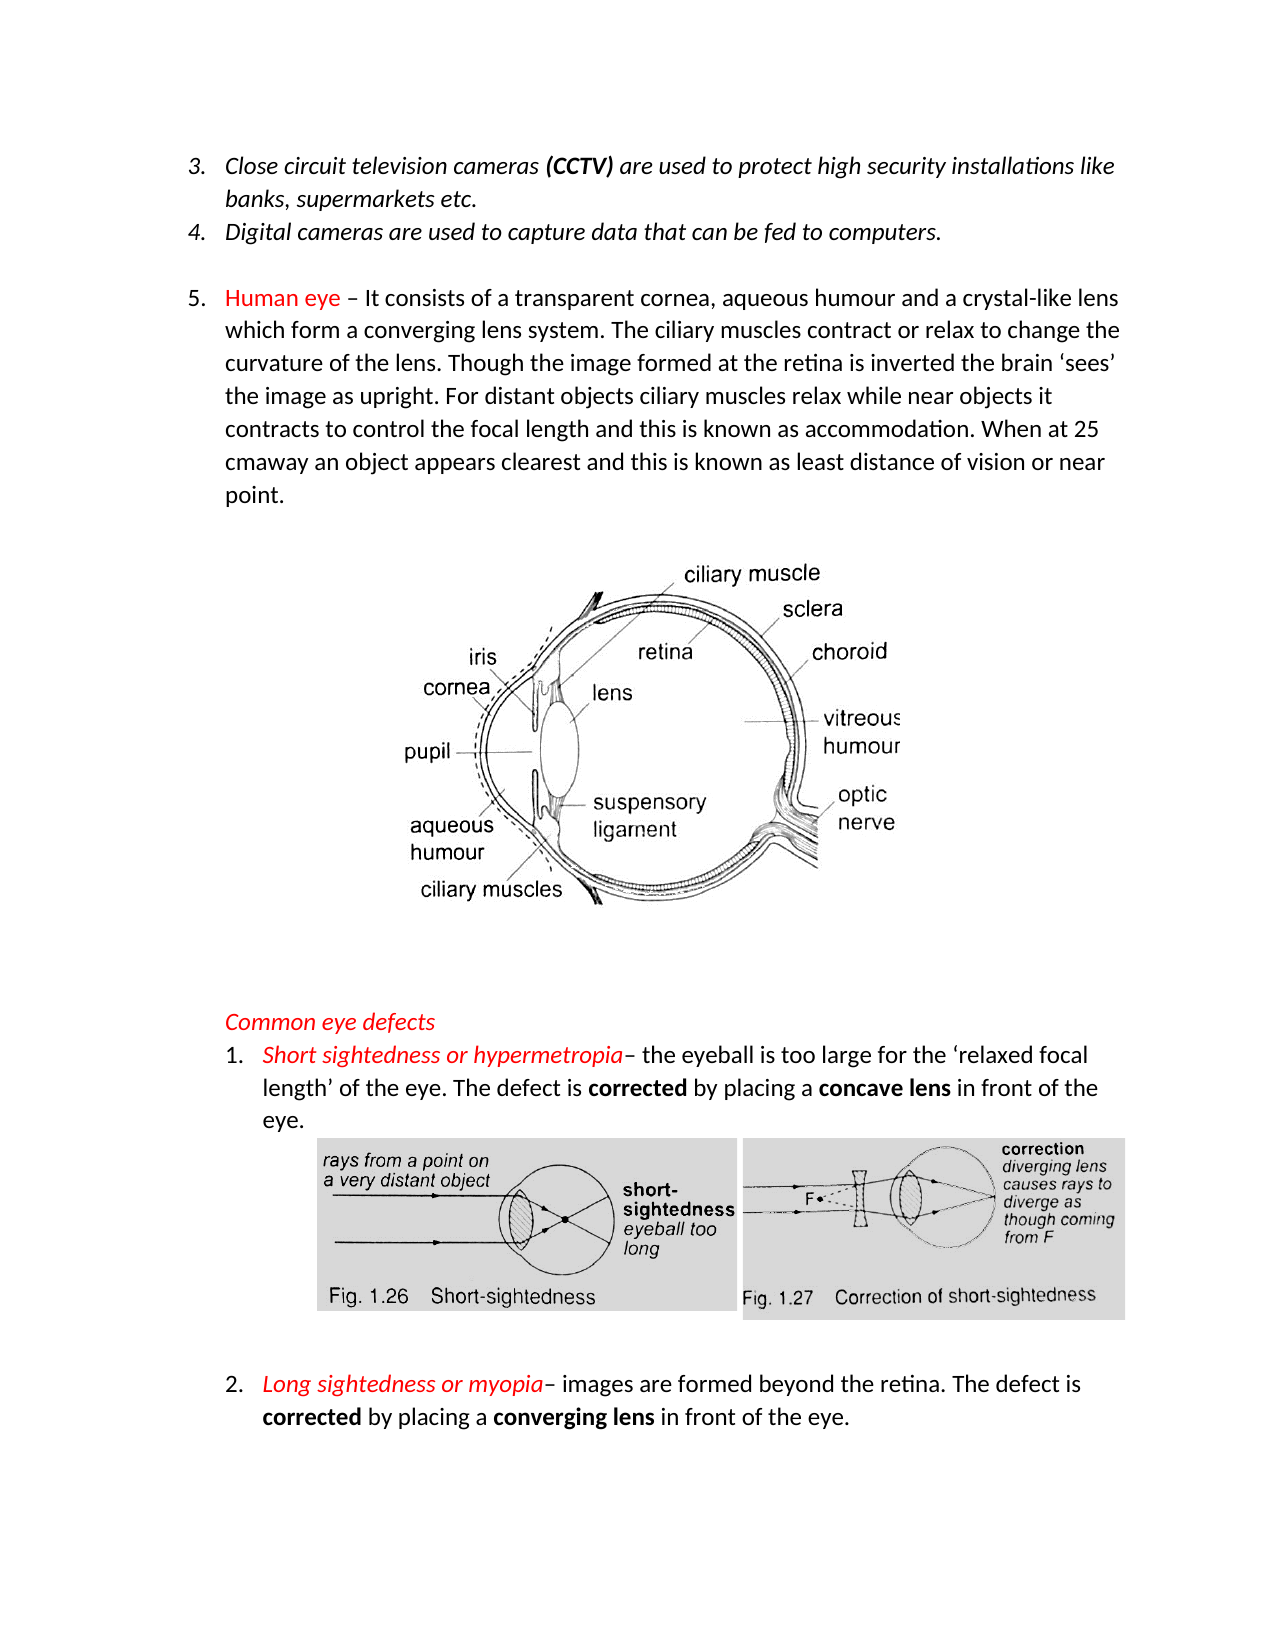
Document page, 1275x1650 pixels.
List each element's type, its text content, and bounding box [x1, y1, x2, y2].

list Digital cameras are used to capture data that can be fed to computers. [187, 216, 1125, 246]
list Short sightedness or hypermetropia– the eyeball is too large for the ‘relaxed focal length’ of the eye. The defect is corrected by placing a concave lens in front of the eye. [225, 1039, 1125, 1135]
list Common eye defects [225, 1006, 1125, 1036]
list Long sightedness or myopia– images are formed beyond the retina. The defect is corrected by placing a converging lens in front of the eye. [225, 1368, 1125, 1431]
list Human eye – It consists of a transparent cornea, aqueous humour and a crystal-like lens which form a converging lens system. The ciliary muscles contract or relax to change the curvature of the lens. Though the image formed at the retina is inverted the brain ‘sees’ the image as upright. For distant objects ciliary muscles relax while near objects it contracts to control the focal length and this is known as accommodation. When at 25 cmaway an object appears clearest and this is known as least distance of vision or near point. [187, 282, 1125, 510]
list Close circuit television cameras (CCTV) are used to protect high security installations like banks, supermarkets etc. [187, 150, 1125, 213]
